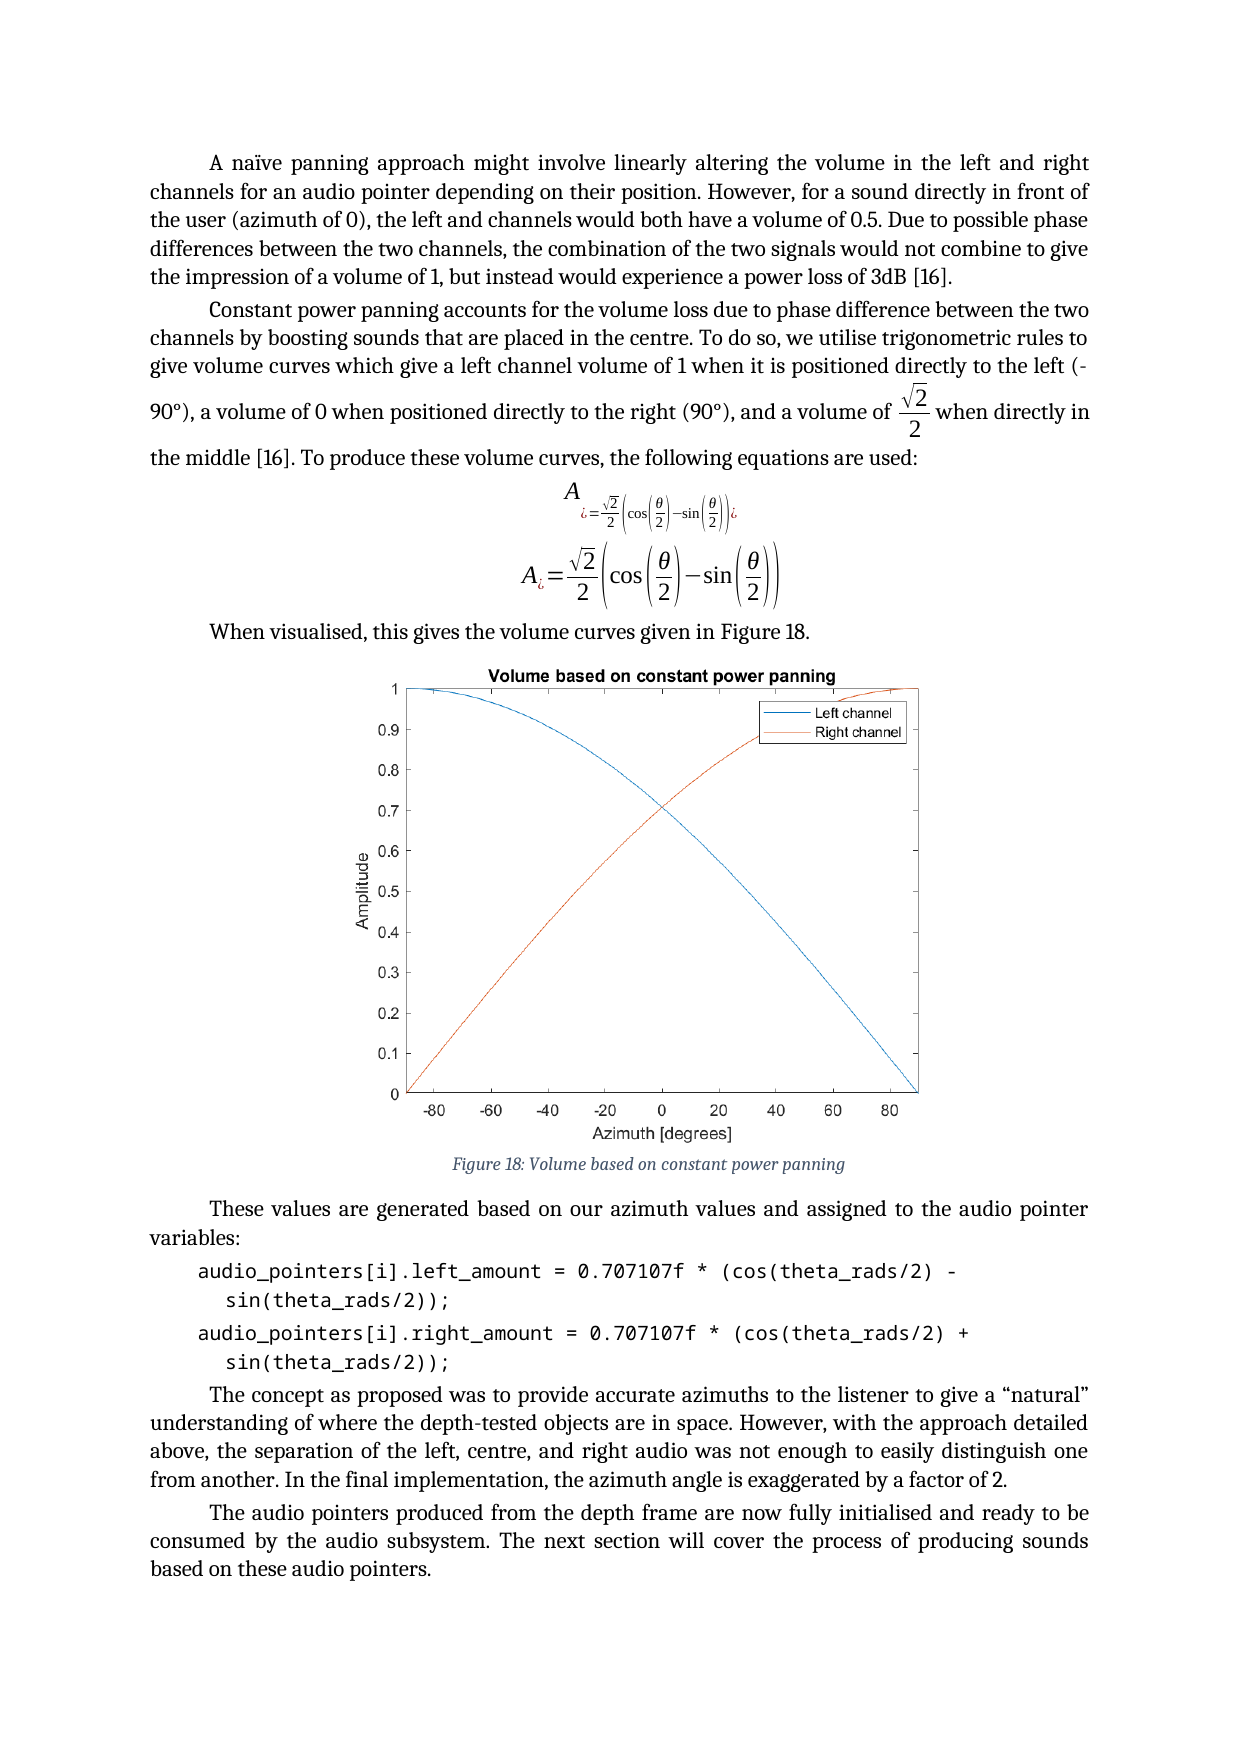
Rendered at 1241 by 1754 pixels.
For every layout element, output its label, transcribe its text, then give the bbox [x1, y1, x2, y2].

text audio_pointers[i].right_amount = 0.707107f * (cos(theta_rads/2) + sin(theta_rads/2)); [150, 1319, 1090, 1375]
picture [319, 651, 981, 1148]
text audio_pointers[i].left_amount = 0.707107f * (cos(theta_rads/2) - sin(theta_rads/2)); [150, 1257, 1090, 1313]
text The audio pointers produced from the depth frame are now fully initialised and ready to be consumed by the audio subsystem. The next section will cover the process of producing sounds based on these audio pointers. [150, 1499, 1090, 1583]
text A naïve panning approach might involve linearly altering the volume in the left and right channels for an audio pointer depending on their position. However, for a sound directly in front of the user (azimuth of 0), the left and channels would both have a volume of 0.5. Due to possible phase differences between the two channels, the combination of the two signals would not combine to give the impression of a volume of 1, but instead would experience a power loss of 3dB [16]. [150, 150, 1090, 290]
text The concept as proposed was to provide accurate azimuths to the listener to give a “natural” understanding of where the depth-tested objects are in space. However, with the approach detailed above, the separation of the left, centre, and right audio was not enough to easily distinguish one from another. In the final implementation, the azimuth angle is exaggerated by a factor of 2. [150, 1381, 1090, 1493]
text Constant power panning accounts for the volume loss due to phase difference between the two channels by boosting sounds that are placed in the centre. To do so, we utilise trigonometric rules to give volume curves which give a left channel volume of 1 when it is positioned directly to the left (-90°), a volume of 0 when positioned directly to the right (90°), and a volume of when directly in the middle [16]. To produce these volume curves, the following equations are used: [150, 296, 1090, 471]
text When visualised, this gives the volume curves given in Figure 18. [150, 619, 1090, 645]
text These values are generated based on our azimuth values and assigned to the audio pointer variables: [150, 1196, 1090, 1251]
